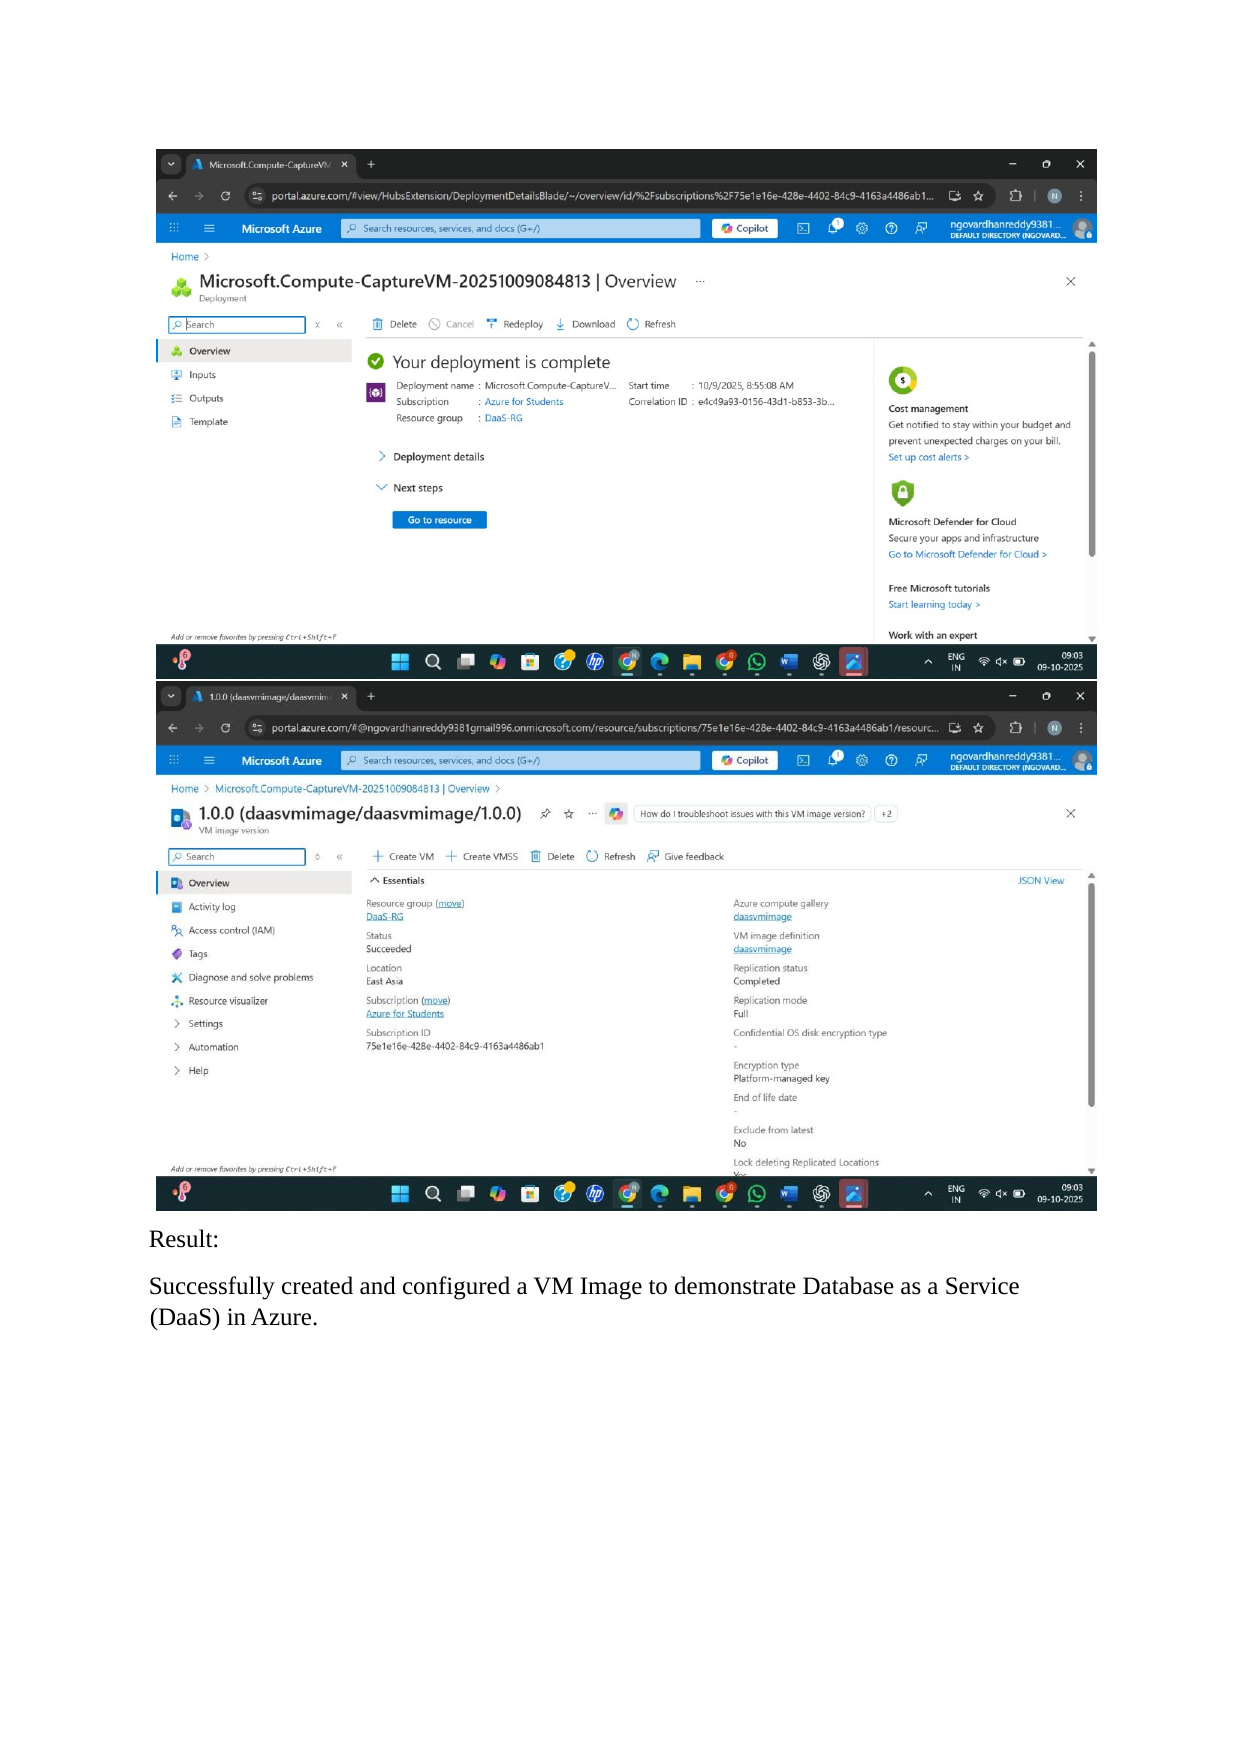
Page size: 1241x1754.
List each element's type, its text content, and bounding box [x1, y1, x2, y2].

text Successfully created and configured a VM Image to demonstrate Database as a Service (DaaS) in Azure. [148, 1271, 1096, 1331]
picture [156, 681, 1097, 1211]
text Result: [148, 1224, 1096, 1252]
picture [156, 149, 1097, 679]
